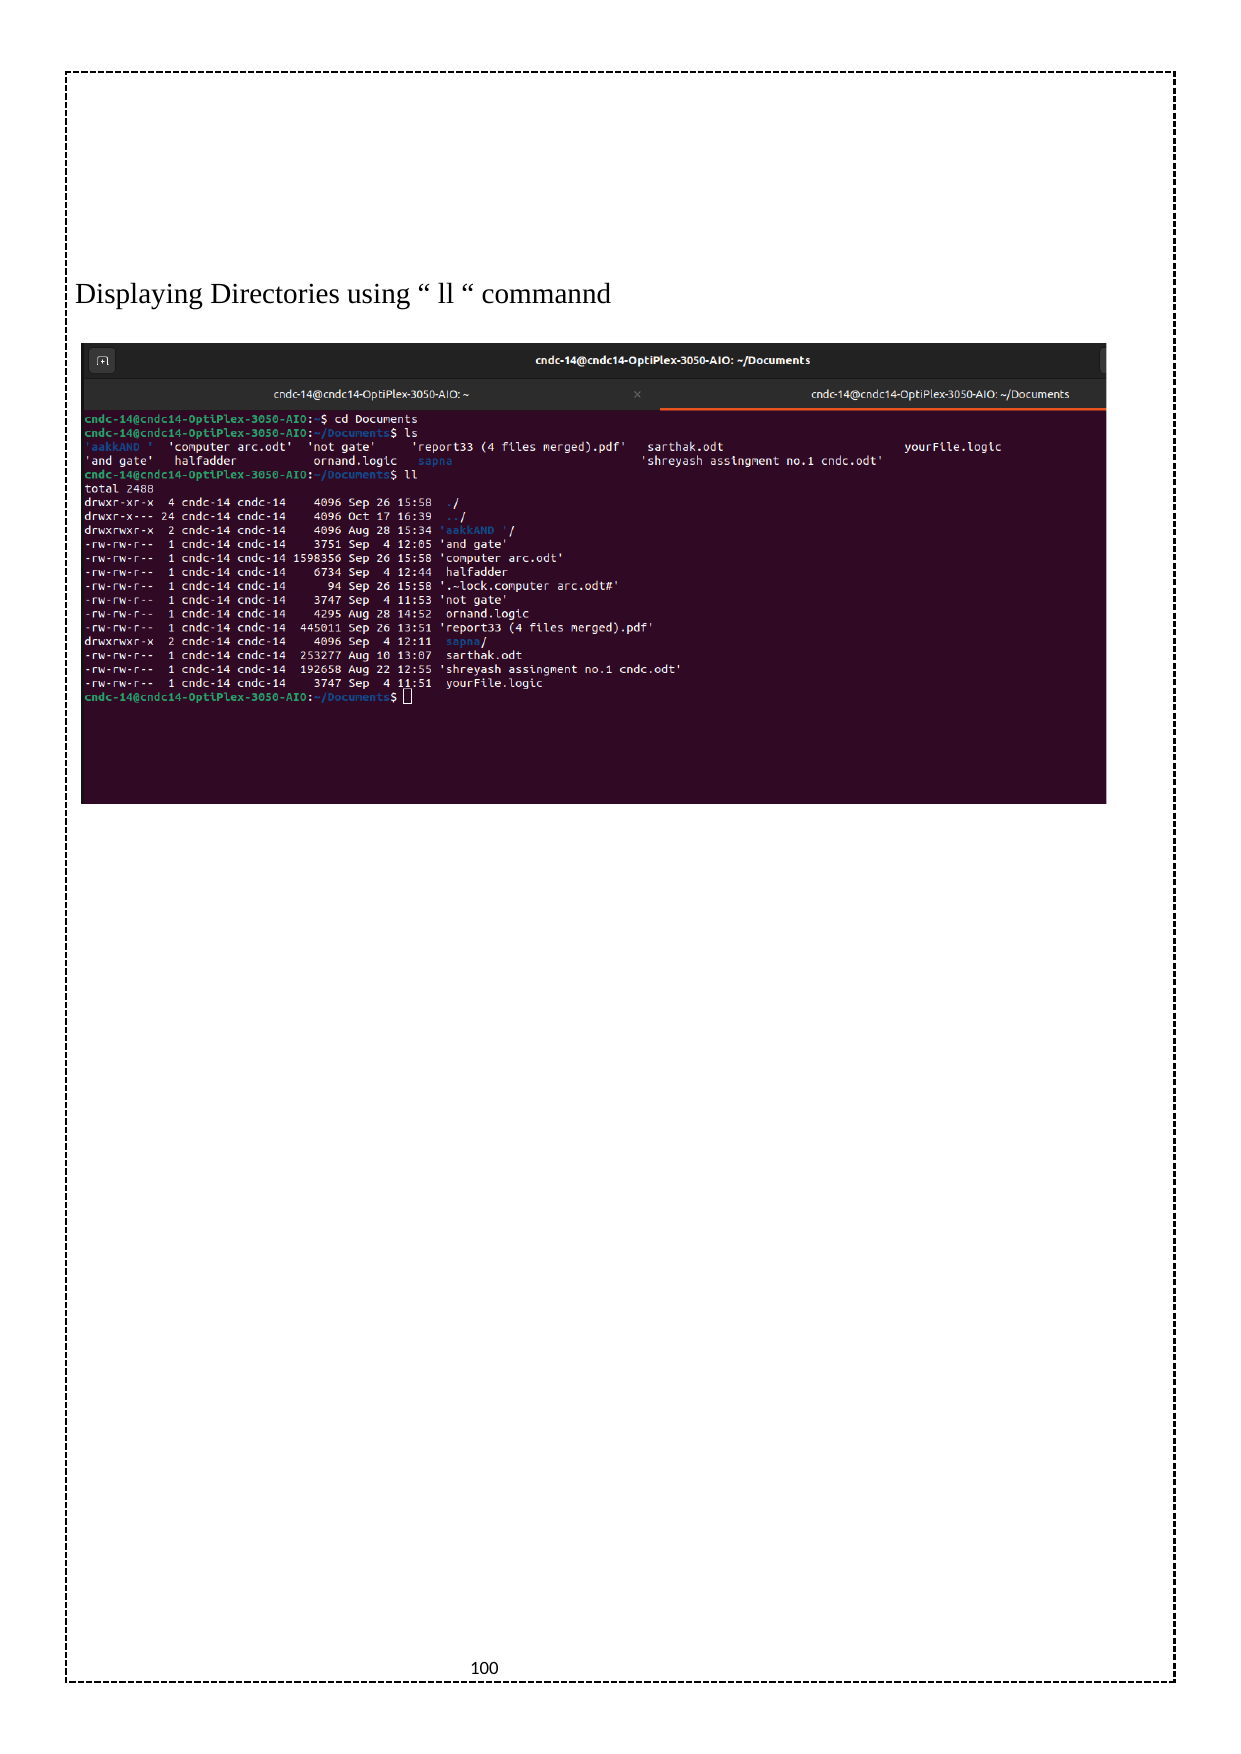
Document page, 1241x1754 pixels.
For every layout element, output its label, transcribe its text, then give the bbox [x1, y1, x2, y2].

text Displaying Directories using “ ll “ commannd [75, 276, 1165, 310]
picture [81, 343, 1107, 805]
